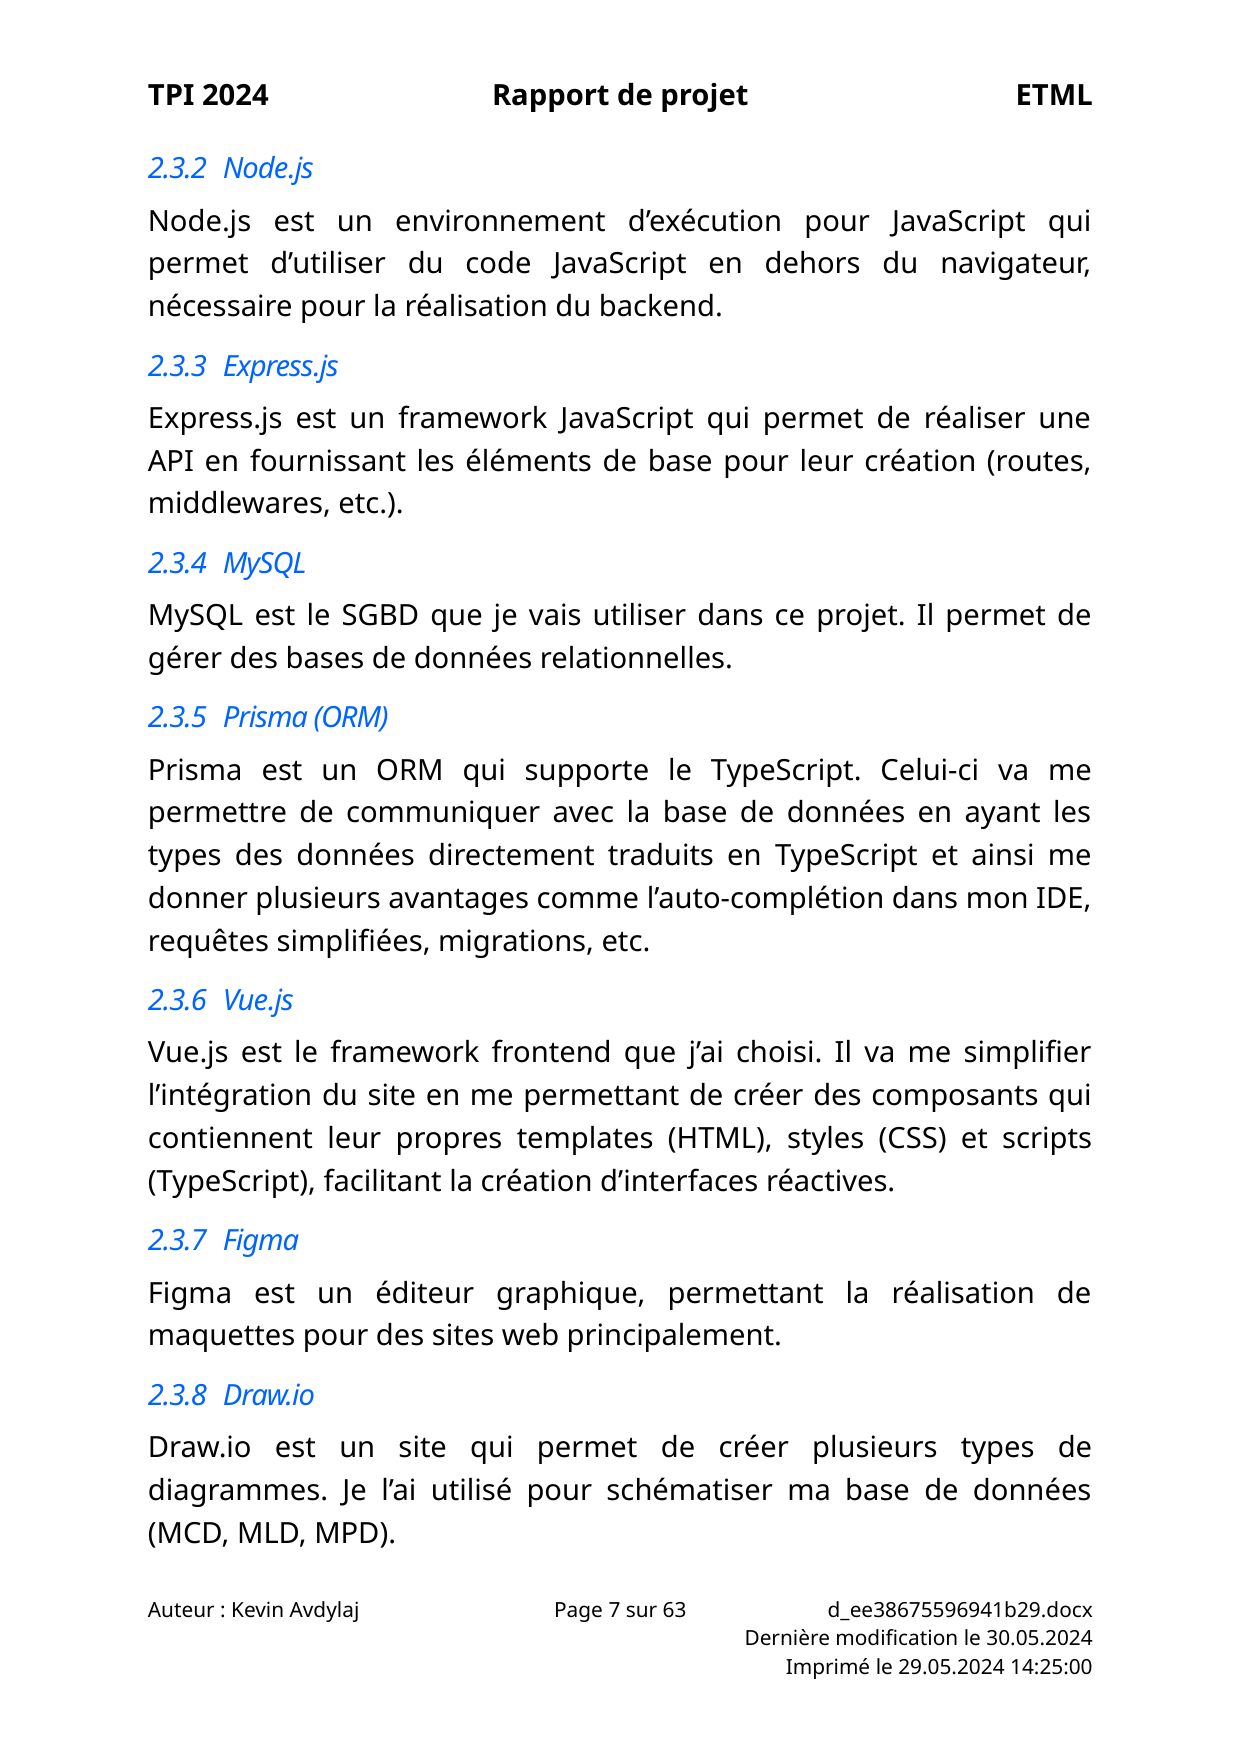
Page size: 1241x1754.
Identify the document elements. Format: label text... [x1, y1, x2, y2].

text Draw.io est un site qui permet de créer plusieurs types de diagrammes. Je l’ai utilisé pour schématiser ma base de données (MCD, MLD, MPD). [148, 1426, 1093, 1552]
text Vue.js est le framework frontend que j’ai choisi. Il va me simplifier l’intégration du site en me permettant de créer des composants qui contiennent leur propres templates (HTML), styles (CSS) et scripts (TypeScript), facilitant la création d’interfaces réactives. [148, 1032, 1093, 1200]
text Prisma est un ORM qui supporte le TypeScript. Celui-ci va me permettre de communiquer avec la base de données en ayant les types des données directement traduits en TypeScript et ainsi me donner plusieurs avantages comme l’auto-complétion dans mon IDE, requêtes simplifiées, migrations, etc. [148, 749, 1093, 960]
subtitle MySQL [148, 542, 1093, 582]
subtitle Prisma (ORM) [148, 697, 1093, 736]
text Figma est un éditeur graphique, permettant la réalisation de maquettes pour des sites web principalement. [148, 1272, 1093, 1354]
text MySQL est le SGBD que je vais utiliser dans ce projet. Il permet de gérer des bases de données relationnelles. [148, 594, 1093, 677]
subtitle Figma [148, 1220, 1093, 1259]
subtitle Express.js [148, 345, 1093, 384]
text Node.js est un environnement d’exécution pour JavaScript qui permet d’utiliser du code JavaScript en dehors du navigateur, nécessaire pour la réalisation du backend. [148, 200, 1093, 325]
subtitle Vue.js [148, 979, 1093, 1019]
subtitle Node.js [148, 148, 1093, 187]
text Express.js est un framework JavaScript qui permet de réaliser une API en fournissant les éléments de base pour leur création (routes, middlewares, etc.). [148, 397, 1093, 522]
subtitle Draw.io [148, 1374, 1093, 1414]
